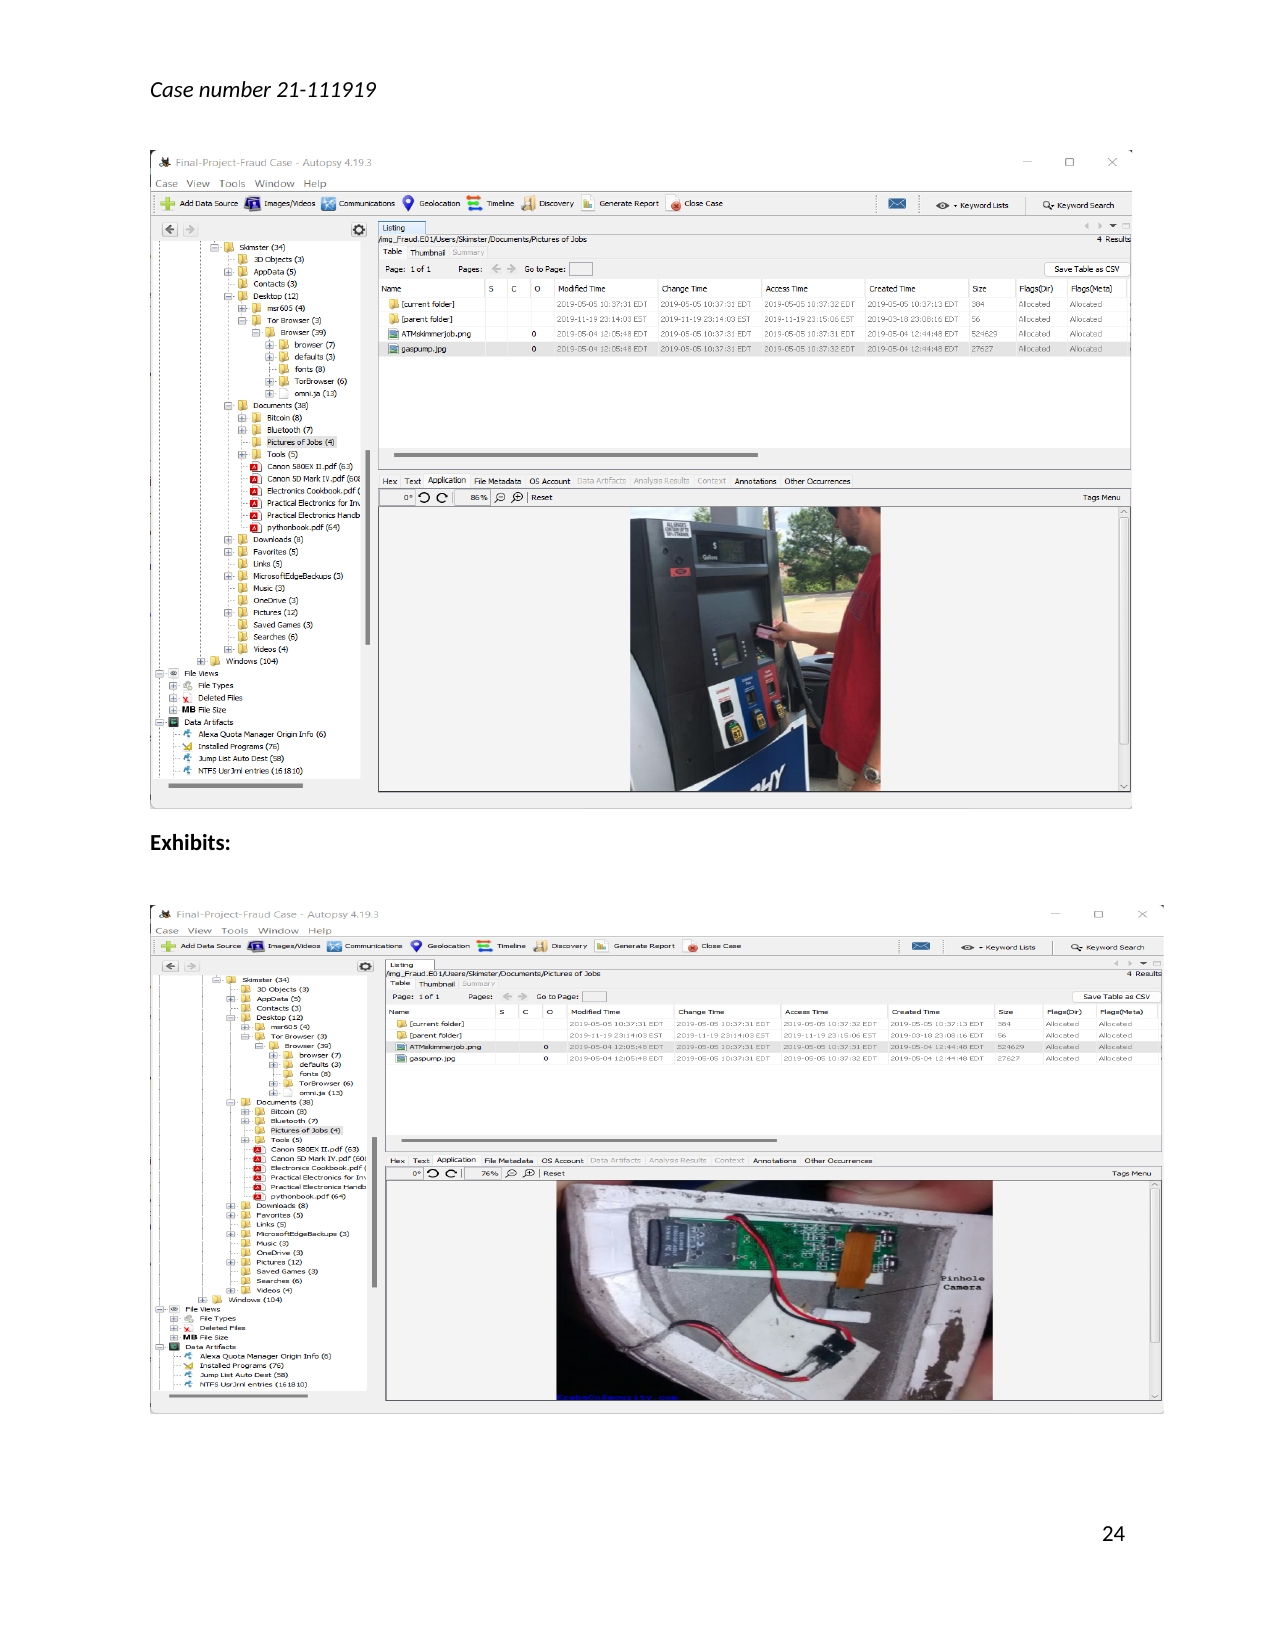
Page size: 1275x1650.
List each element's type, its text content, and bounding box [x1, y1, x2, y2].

text Exhibits: [150, 828, 1125, 856]
picture [150, 905, 1164, 1414]
picture [150, 150, 1133, 809]
